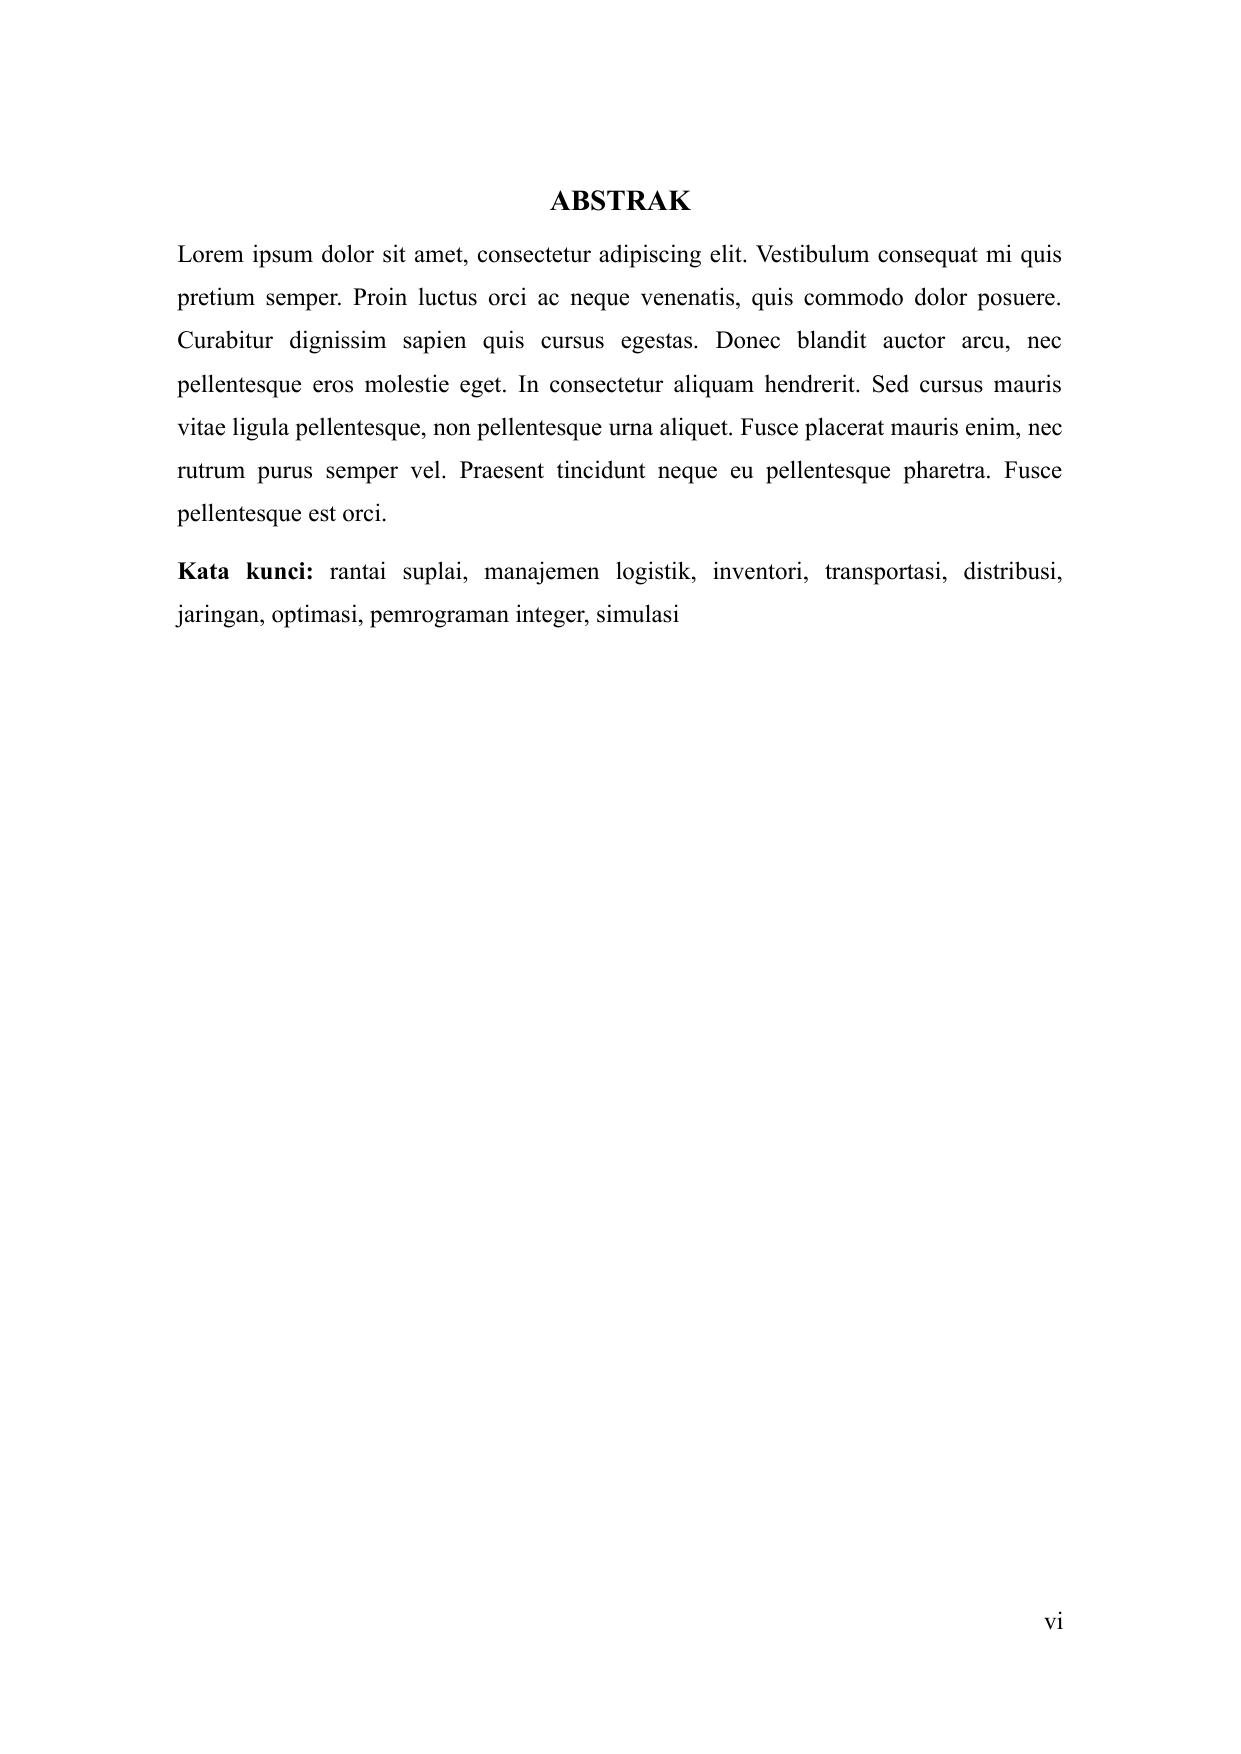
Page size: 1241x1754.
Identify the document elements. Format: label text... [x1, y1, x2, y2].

text Lorem ipsum dolor sit amet, consectetur adipiscing elit. Vestibulum consequat mi quis pretium semper. Proin luctus orci ac neque venenatis, quis commodo dolor posuere. Curabitur dignissim sapien quis cursus egestas. Donec blandit auctor arcu, nec pellentesque eros molestie eget. In consectetur aliquam hendrerit. Sed cursus mauris vitae ligula pellentesque, non pellentesque urna aliquet. Fusce placerat mauris enim, nec rutrum purus semper vel. Praesent tincidunt neque eu pellentesque pharetra. Fusce pellentesque est orci. [177, 239, 1063, 527]
text Abstrak [177, 183, 1063, 217]
text Kata kunci: rantai suplai, manajemen logistik, inventori, transportasi, distribusi, jaringan, optimasi, pemrograman integer, simulasi [177, 556, 1063, 628]
